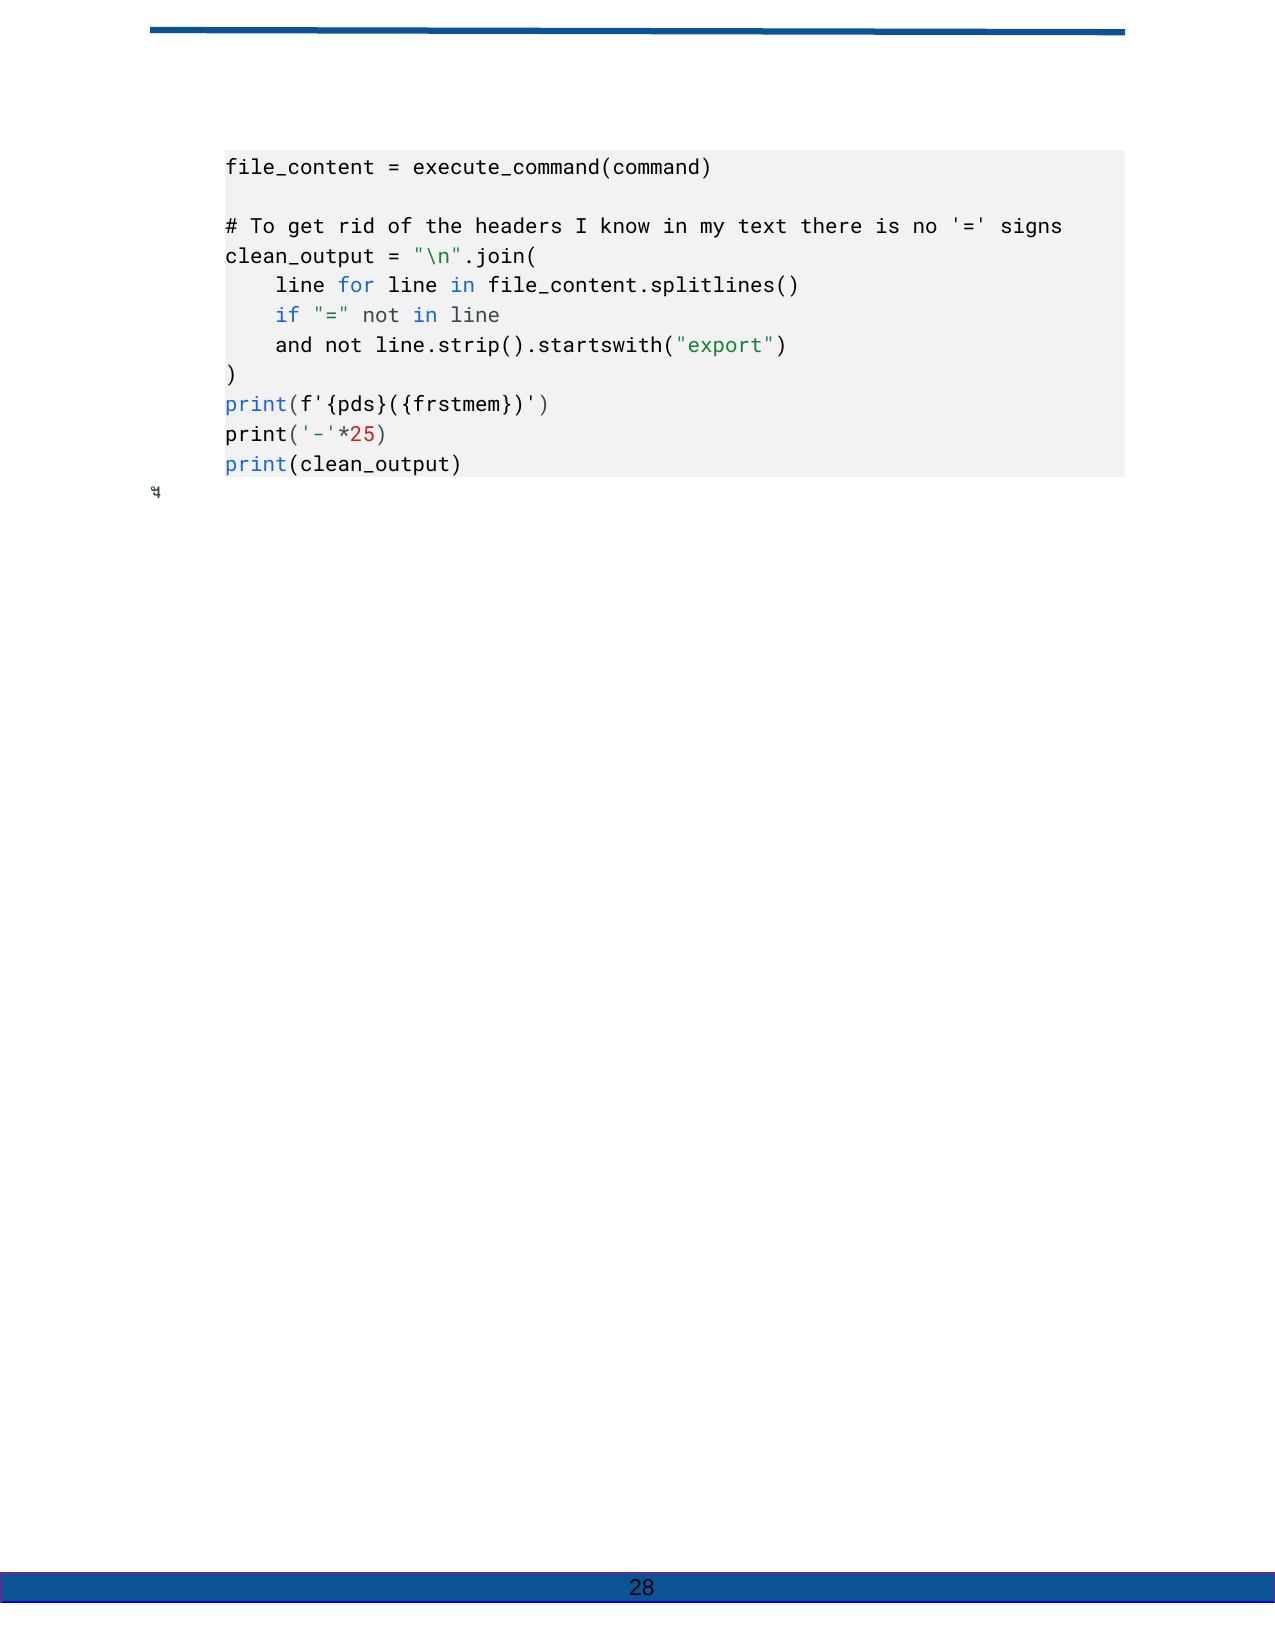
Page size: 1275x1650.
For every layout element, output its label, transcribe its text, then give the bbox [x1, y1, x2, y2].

text line for line in file_content.splitlines() [225, 269, 1125, 298]
text print(clean_output) [225, 447, 1125, 477]
text and not line.strip().startswith("export") [225, 328, 1125, 358]
text # To get rid of the headers I know in my text there is no '=' signs [225, 209, 1125, 239]
text print(f'{pds}({frstmem})') [225, 387, 1125, 417]
text if "=" not in line [225, 298, 1125, 328]
text clean_output = "\n".join( [225, 239, 1125, 269]
text ) [225, 358, 1125, 387]
text print('-'*25) [225, 417, 1125, 447]
text  [150, 477, 1125, 504]
text file_content = execute_command(command) [225, 150, 1125, 180]
